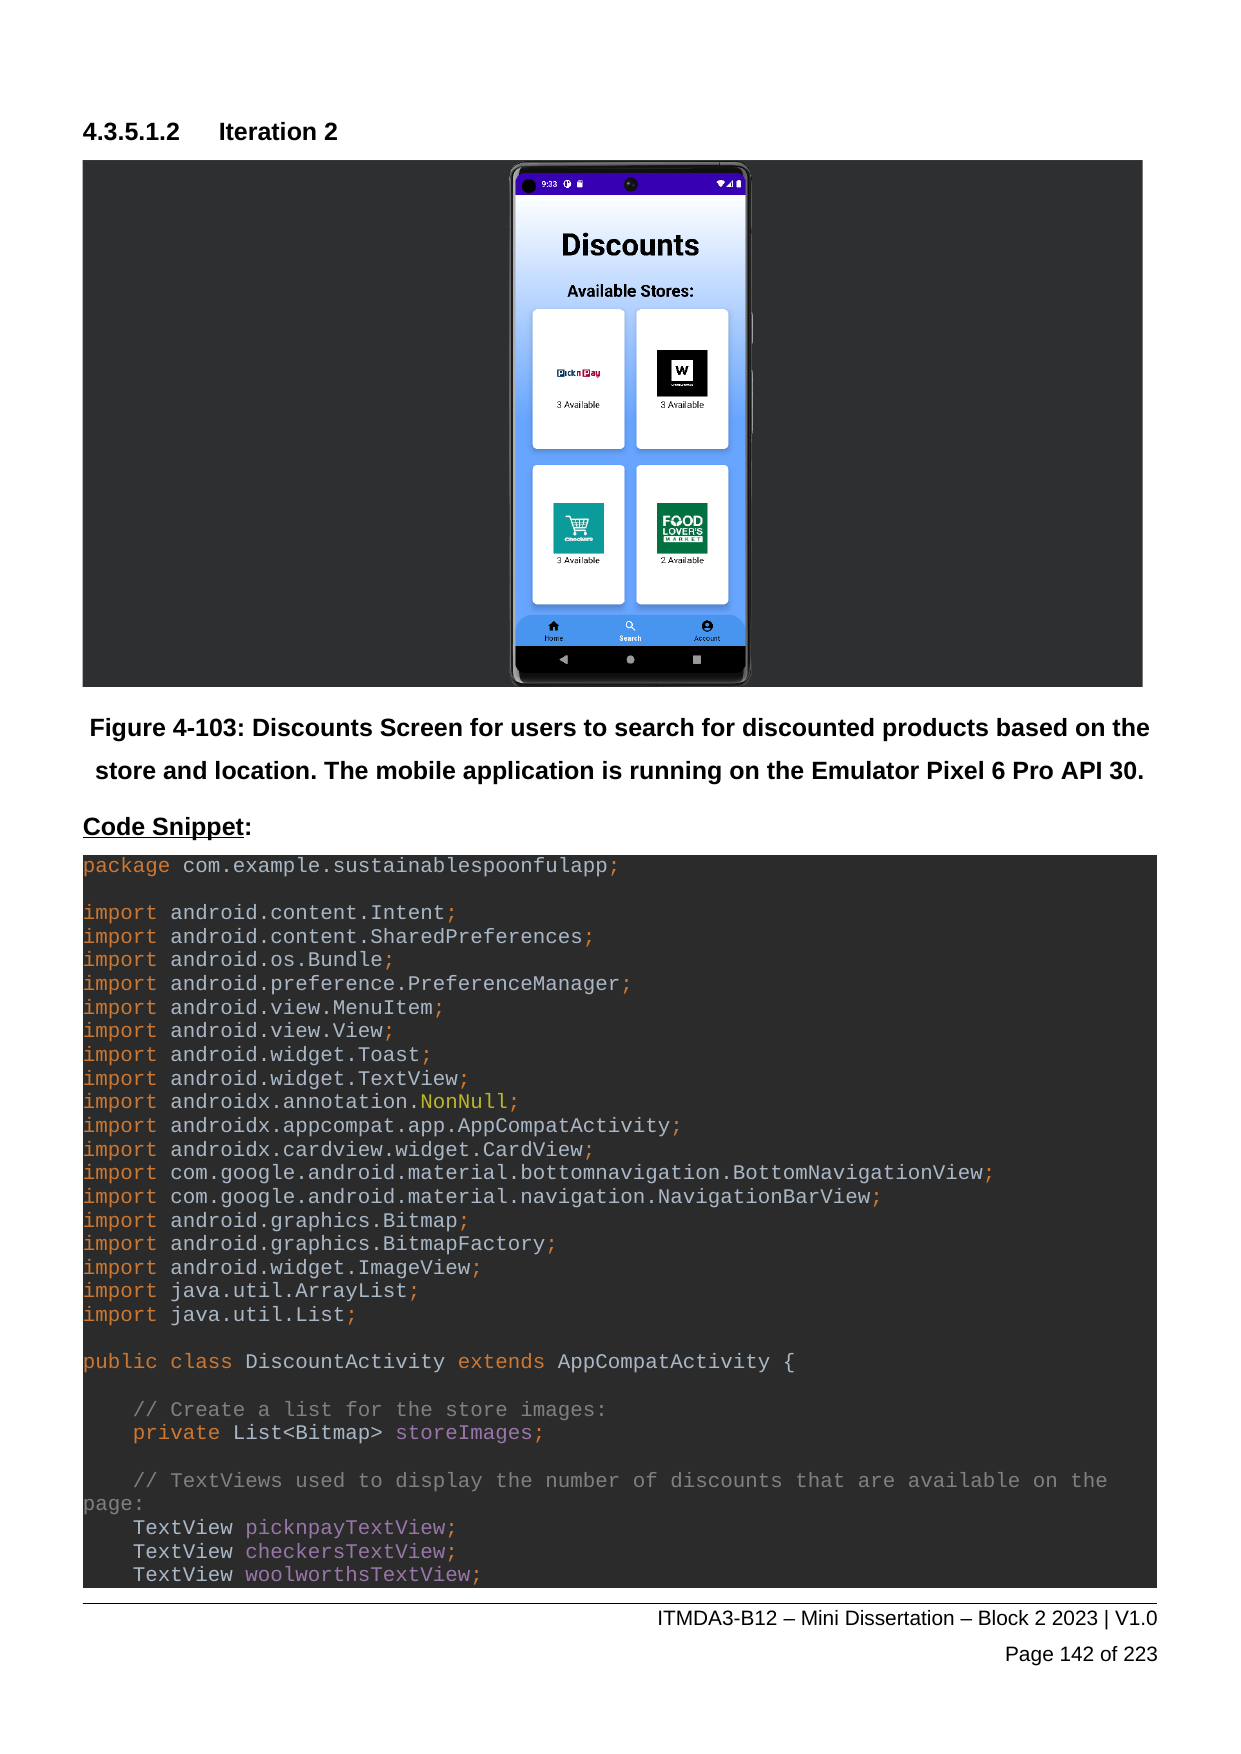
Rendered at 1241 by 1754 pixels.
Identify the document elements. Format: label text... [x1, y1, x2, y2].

subtitle Iteration 2 [83, 117, 1157, 146]
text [83, 855, 1157, 1588]
picture [82, 160, 1143, 687]
text Code Snippet: [83, 812, 1157, 841]
